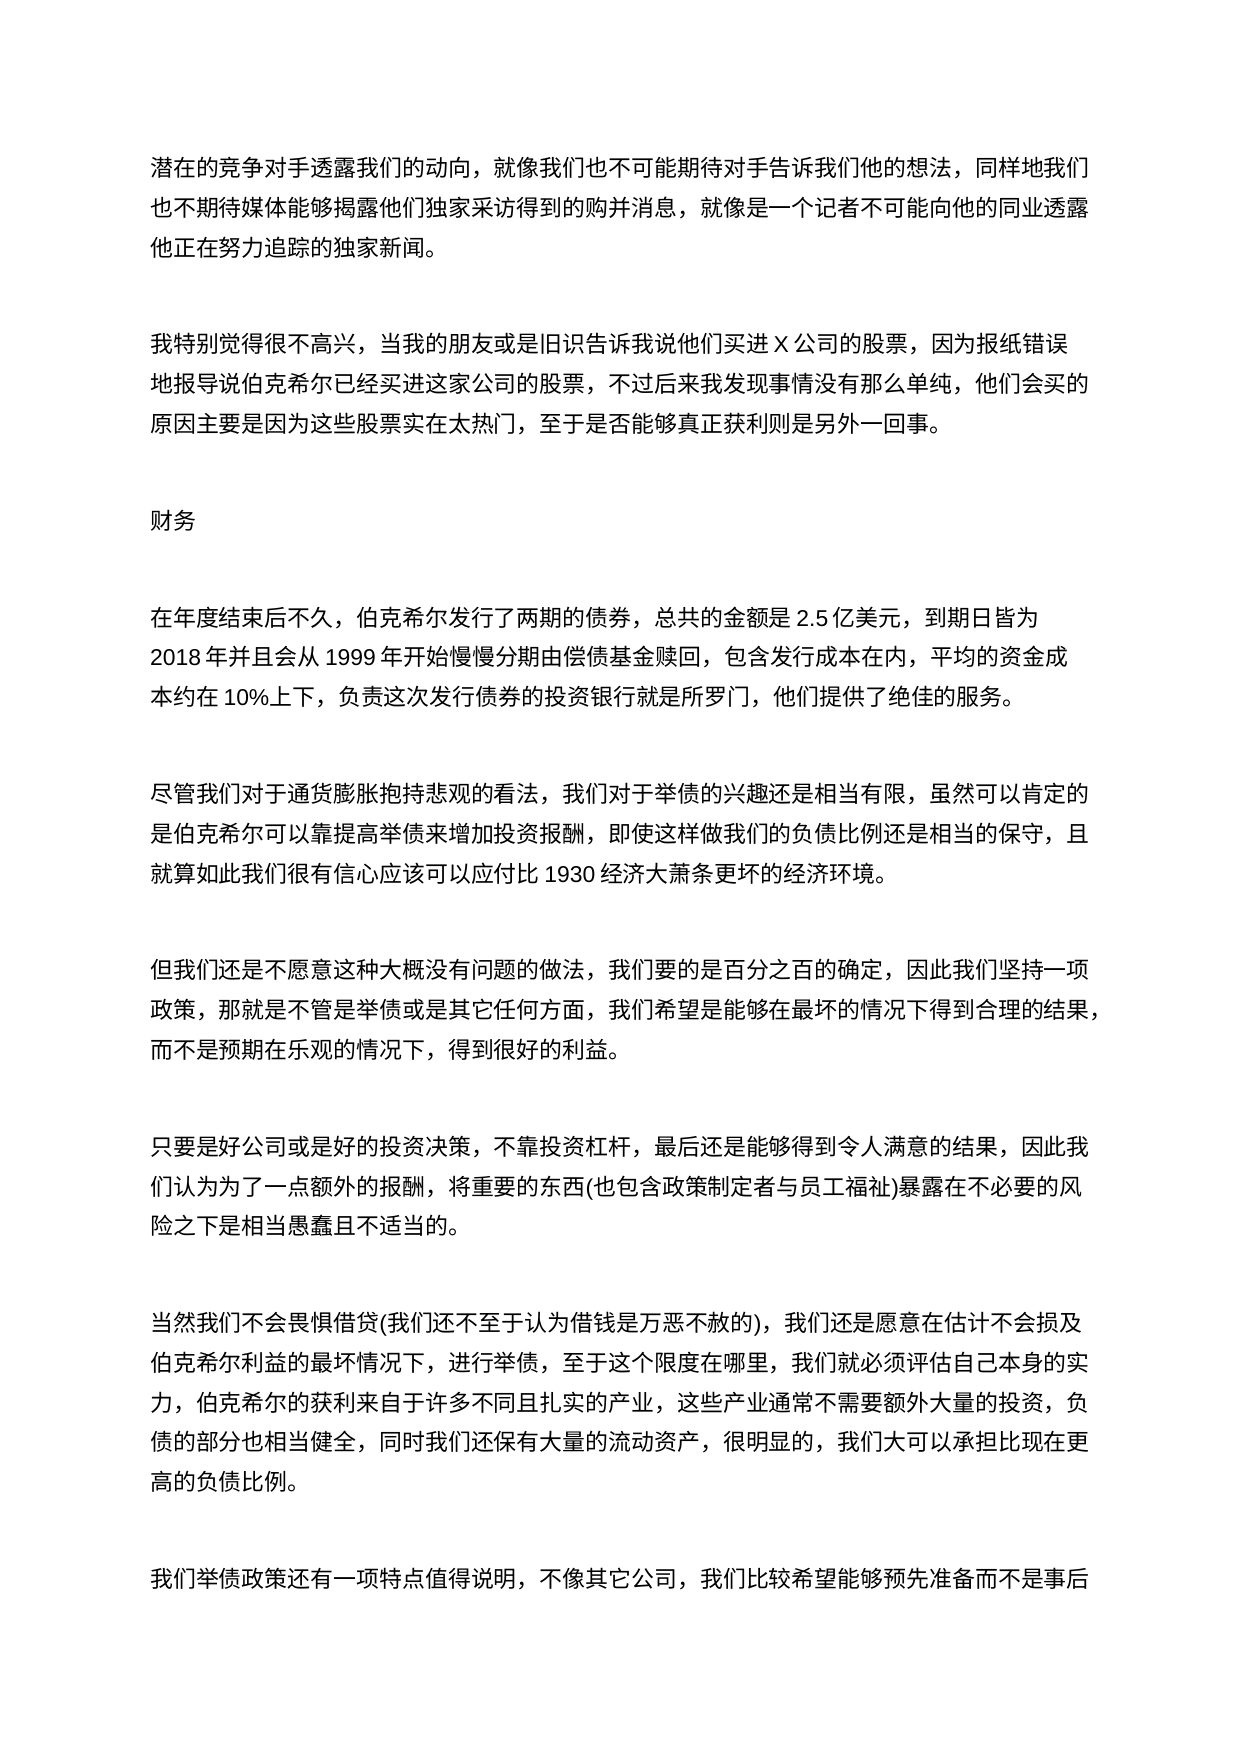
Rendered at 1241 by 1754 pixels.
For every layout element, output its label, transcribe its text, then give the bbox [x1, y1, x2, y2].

text 但我们还是不愿意这种大概没有问题的做法，我们要的是百分之百的确定，因此我们坚持一项政策，那就是不管是举债或是其它任何方面，我们希望是能够在最坏的情况下得到合理的结果，而不是预期在乐观的情况下，得到很好的利益。 [150, 952, 1090, 1065]
text 我特别觉得很不高兴，当我的朋友或是旧识告诉我说他们买进X公司的股票，因为报纸错误地报导说伯克希尔已经买进这家公司的股票，不过后来我发现事情没有那么单纯，他们会买的原因主要是因为这些股票实在太热门，至于是否能够真正获利则是另外一回事。 [150, 326, 1090, 439]
text 在年度结束后不久，伯克希尔发行了两期的债券，总共的金额是2.5亿美元，到期日皆为2018年并且会从1999年开始慢慢分期由偿债基金赎回，包含发行成本在内，平均的资金成本约在10%上下，负责这次发行债券的投资银行就是所罗门，他们提供了绝佳的服务。 [150, 599, 1090, 712]
text 尽管我们对于通货膨胀抱持悲观的看法，我们对于举债的兴趣还是相当有限，虽然可以肯定的是伯克希尔可以靠提高举债来增加投资报酬，即使这样做我们的负债比例还是相当的保守，且就算如此我们很有信心应该可以应付比1930经济大萧条更坏的经济环境。 [150, 776, 1090, 889]
text 当然我们不会畏惧借贷(我们还不至于认为借钱是万恶不赦的)，我们还是愿意在估计不会损及伯克希尔利益的最坏情况下，进行举债，至于这个限度在哪里，我们就必须评估自己本身的实力，伯克希尔的获利来自于许多不同且扎实的产业，这些产业通常不需要额外大量的投资，负债的部分也相当健全，同时我们还保有大量的流动资产，很明显的，我们大可以承担比现在更高的负债比例。 [150, 1305, 1090, 1497]
text 财务 [150, 503, 1090, 536]
text 只要是好公司或是好的投资决策，不靠投资杠杆，最后还是能够得到令人满意的结果，因此我们认为为了一点额外的报酬，将重要的东西(也包含政策制定者与员工福祉)暴露在不必要的风险之下是相当愚蠢且不适当的。 [150, 1128, 1090, 1241]
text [150, 150, 1090, 263]
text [150, 1561, 1090, 1594]
